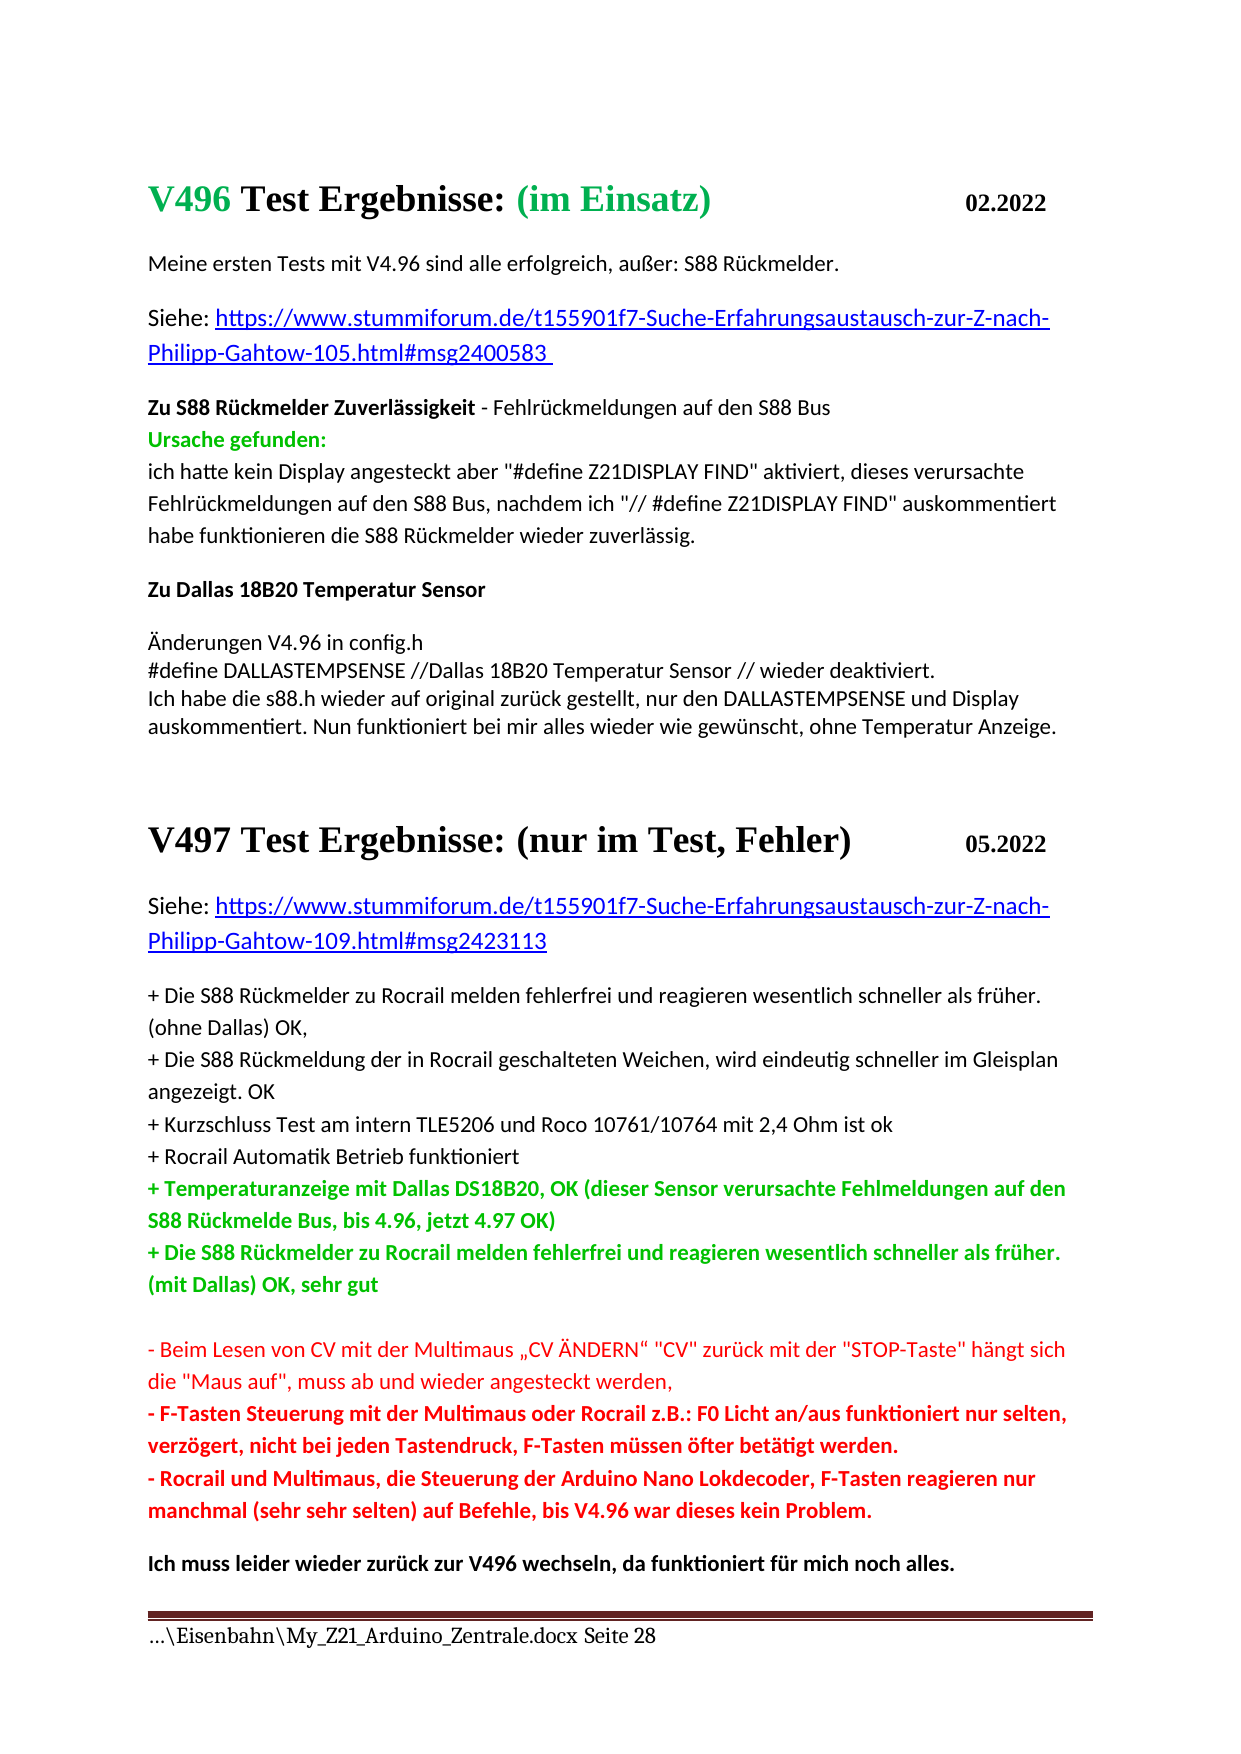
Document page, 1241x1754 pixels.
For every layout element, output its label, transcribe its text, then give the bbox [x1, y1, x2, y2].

text Zu Dallas 18B20 Temperatur Sensor [148, 575, 1093, 603]
text Änderungen V4.96 in config.h #define DALLASTEMPSENSE //Dallas 18B20 Temperatur Sensor // wieder deaktiviert. Ich habe die s88.h wieder auf original zurück gestellt, nur den DALLASTEMPSENSE und Display auskommentiert. Nun funktioniert bei mir alles wieder wie gewünscht, ohne Temperatur Anzeige. [148, 628, 1093, 740]
text Siehe: https://www.stummiforum.de/t155901f7-Suche-Erfahrungsaustausch-zur-Z-nach-Philipp-Gahtow-109.html#msg2423113 [148, 890, 1093, 956]
text Ich muss leider wieder zurück zur V496 wechseln, da funktioniert für mich noch alles. [148, 1549, 1093, 1609]
text Meine ersten Tests mit V4.96 sind alle erfolgreich, außer: S88 Rückmelder. [148, 249, 1093, 277]
text Siehe: https://www.stummiforum.de/t155901f7-Suche-Erfahrungsaustausch-zur-Z-nach-Philipp-Gahtow-105.html#msg2400583 [148, 302, 1093, 368]
text + Die S88 Rückmelder zu Rocrail melden fehlerfrei und reagieren wesentlich schneller als früher. (ohne Dallas) OK, + Die S88 Rückmeldung der in Rocrail geschalteten Weichen, wird eindeutig schneller im Gleisplan angezeigt. OK + Kurzschluss Test am intern TLE5206 und Roco 10761/10764 mit 2,4 Ohm ist ok + Rocrail Automatik Betrieb funktioniert + Temperaturanzeige mit Dallas DS18B20, OK (dieser Sensor verursachte Fehlmeldungen auf den S88 Rückmelde Bus, bis 4.96, jetzt 4.97 OK) + Die S88 Rückmelder zu Rocrail melden fehlerfrei und reagieren wesentlich schneller als früher. (mit Dallas) OK, sehr gut - Beim Lesen von CV mit der Multimaus „CV ÄNDERN“ "CV" zurück mit der "STOP-Taste" hängt sich die "Maus auf", muss ab und wieder angesteckt werden, - F-Tasten Steuerung mit der Multimaus oder Rocrail z.B.: F0 Licht an/aus funktioniert nur selten, verzögert, nicht bei jeden Tastendruck, F-Tasten müssen öfter betätigt werden. - Rocrail und Multimaus, die Steuerung der Arduino Nano Lokdecoder, F-Tasten reagieren nur manchmal (sehr sehr selten) auf Befehle, bis V4.96 war dieses kein Problem. [148, 981, 1093, 1524]
subtitle V496 Test Ergebnisse: (im Einsatz) 02.2022 [148, 177, 1093, 220]
subtitle V497 Test Ergebnisse: (nur im Test, Fehler) 05.2022 [148, 818, 1093, 861]
text Zu S88 Rückmelder Zuverlässigkeit - Fehlrückmeldungen auf den S88 Bus Ursache gefunden: ich hatte kein Display angesteckt aber "#define Z21DISPLAY FIND" aktiviert, dieses verursachte Fehlrückmeldungen auf den S88 Bus, nachdem ich "// #define Z21DISPLAY FIND" auskommentiert habe funktionieren die S88 Rückmelder wieder zuverlässig. [148, 393, 1093, 550]
